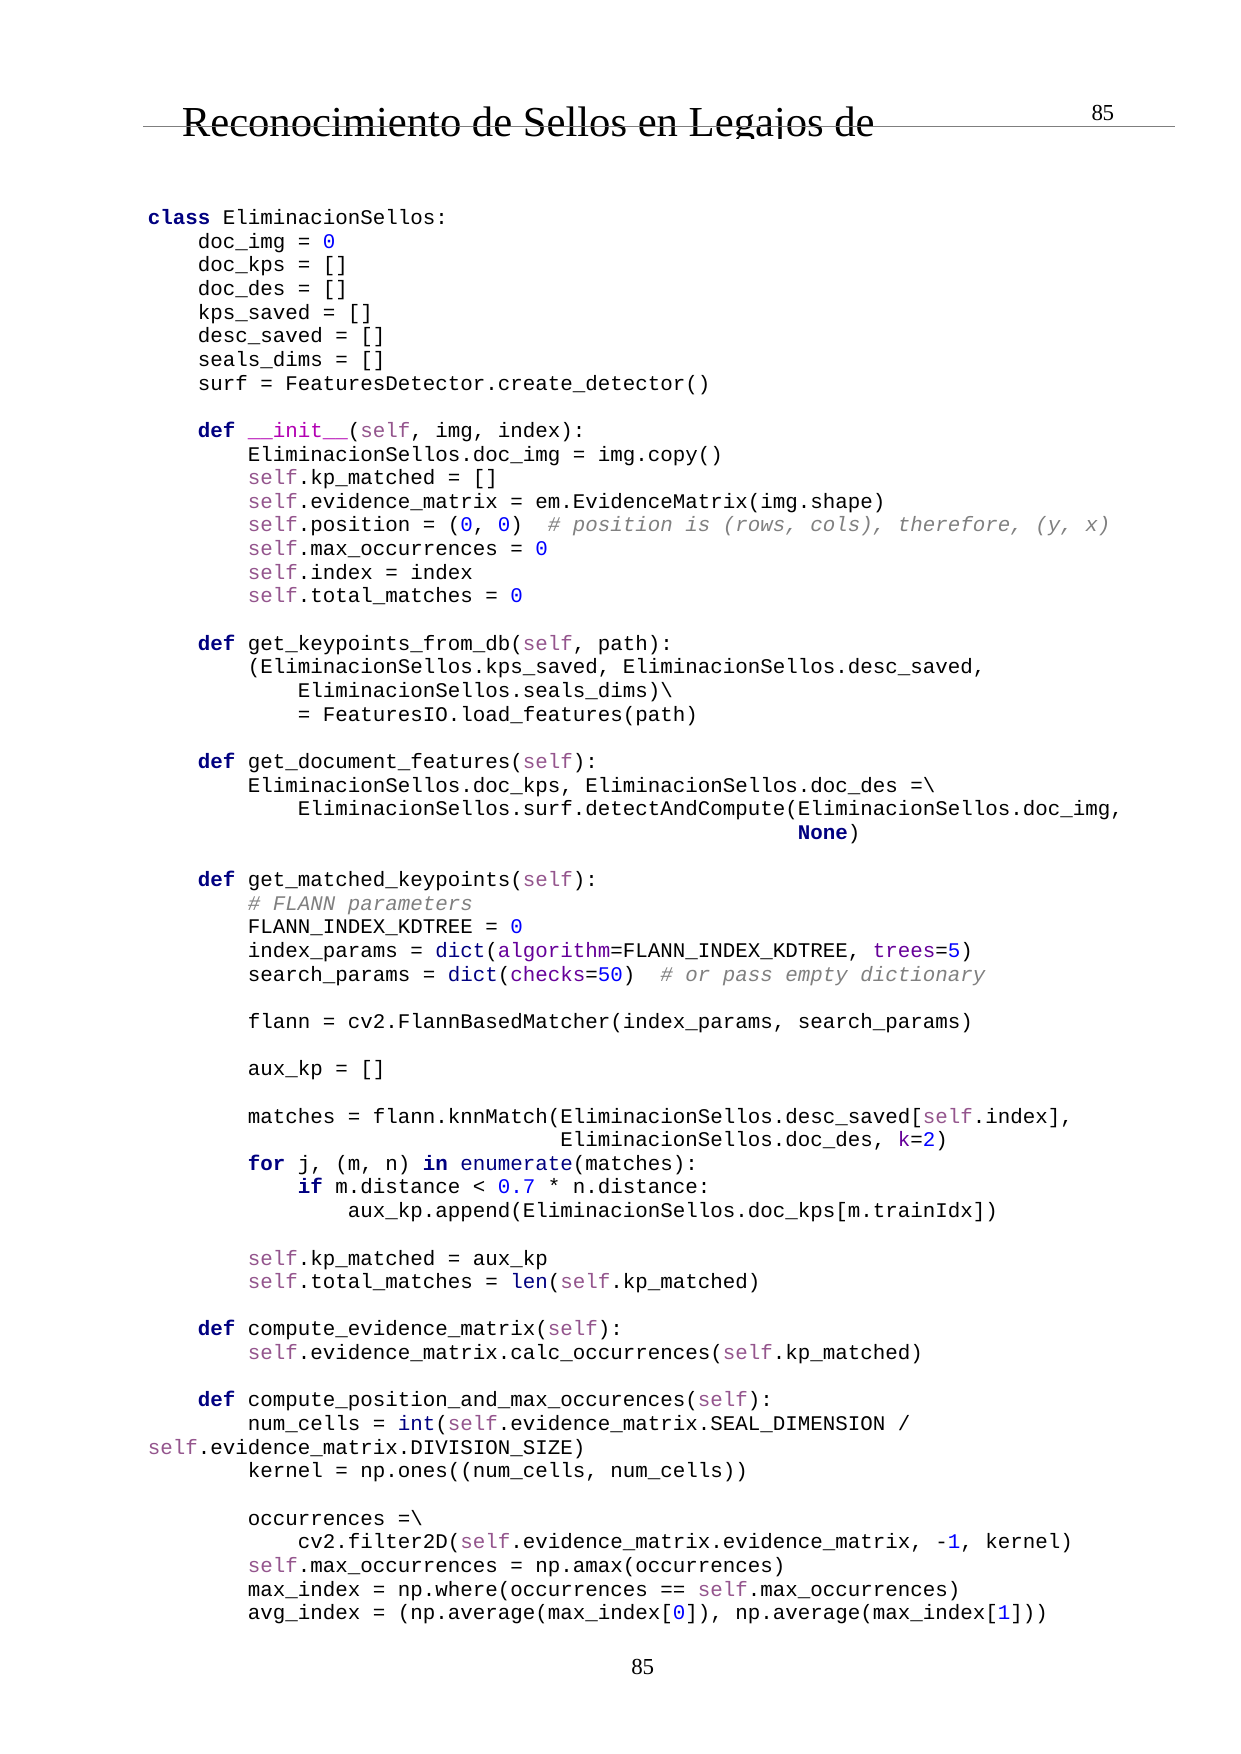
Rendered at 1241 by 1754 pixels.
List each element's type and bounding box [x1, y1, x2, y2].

text [148, 160, 1138, 1626]
